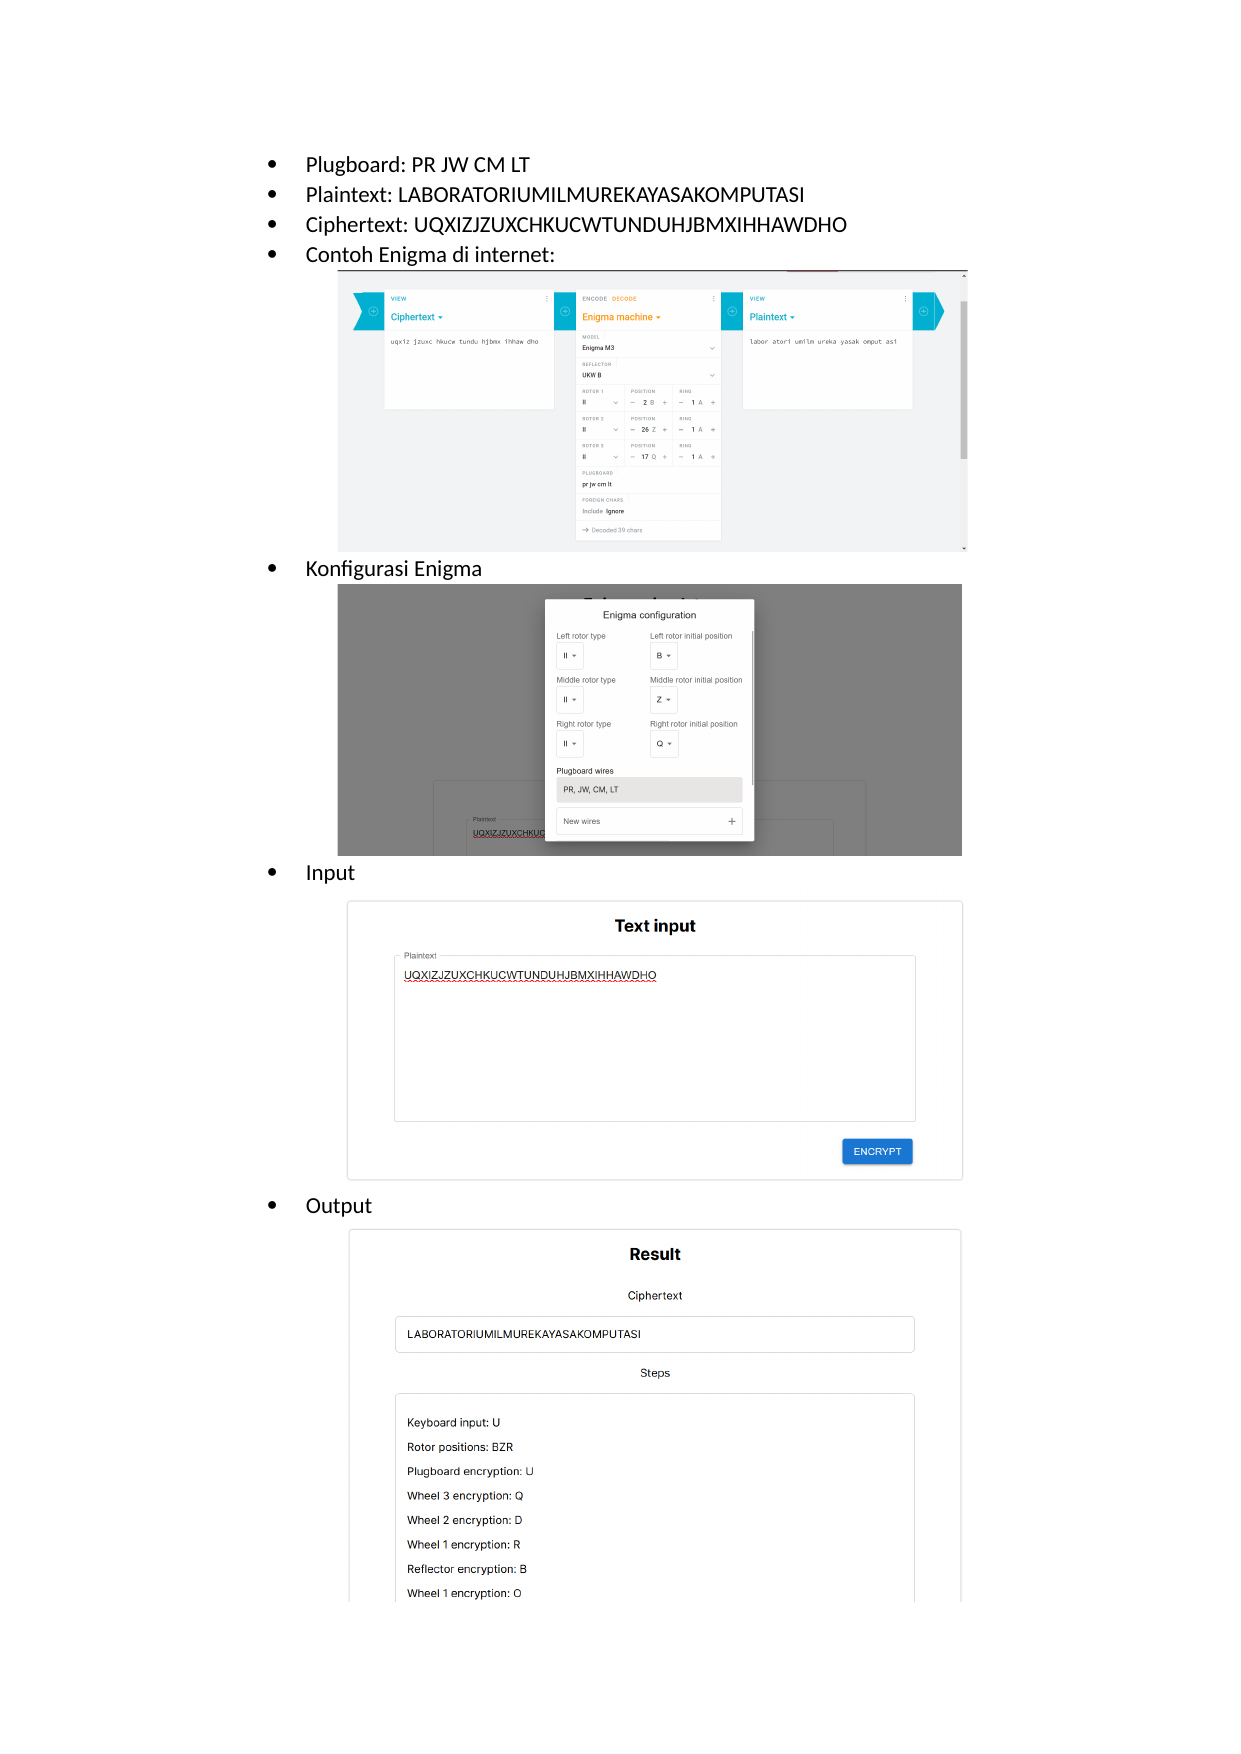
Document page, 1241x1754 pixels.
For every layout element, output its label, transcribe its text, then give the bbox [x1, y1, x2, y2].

list Output [268, 1191, 1090, 1219]
picture [337, 887, 974, 1189]
list Plugboard: PR JW CM LT [268, 150, 1090, 178]
list Ciphertext: UQXIZJZUXCHKUCWTUNDUHJBMXIHHAWDHO [268, 210, 1090, 238]
list Contoh Enigma di internet: [268, 241, 1090, 269]
list Konfigurasi Enigma [268, 554, 1090, 582]
picture [337, 584, 962, 856]
list Input [268, 858, 1090, 886]
picture [337, 270, 968, 552]
list Plaintext: LABORATORIUMILMUREKAYASAKOMPUTASI [268, 180, 1090, 208]
picture [337, 1221, 975, 1602]
